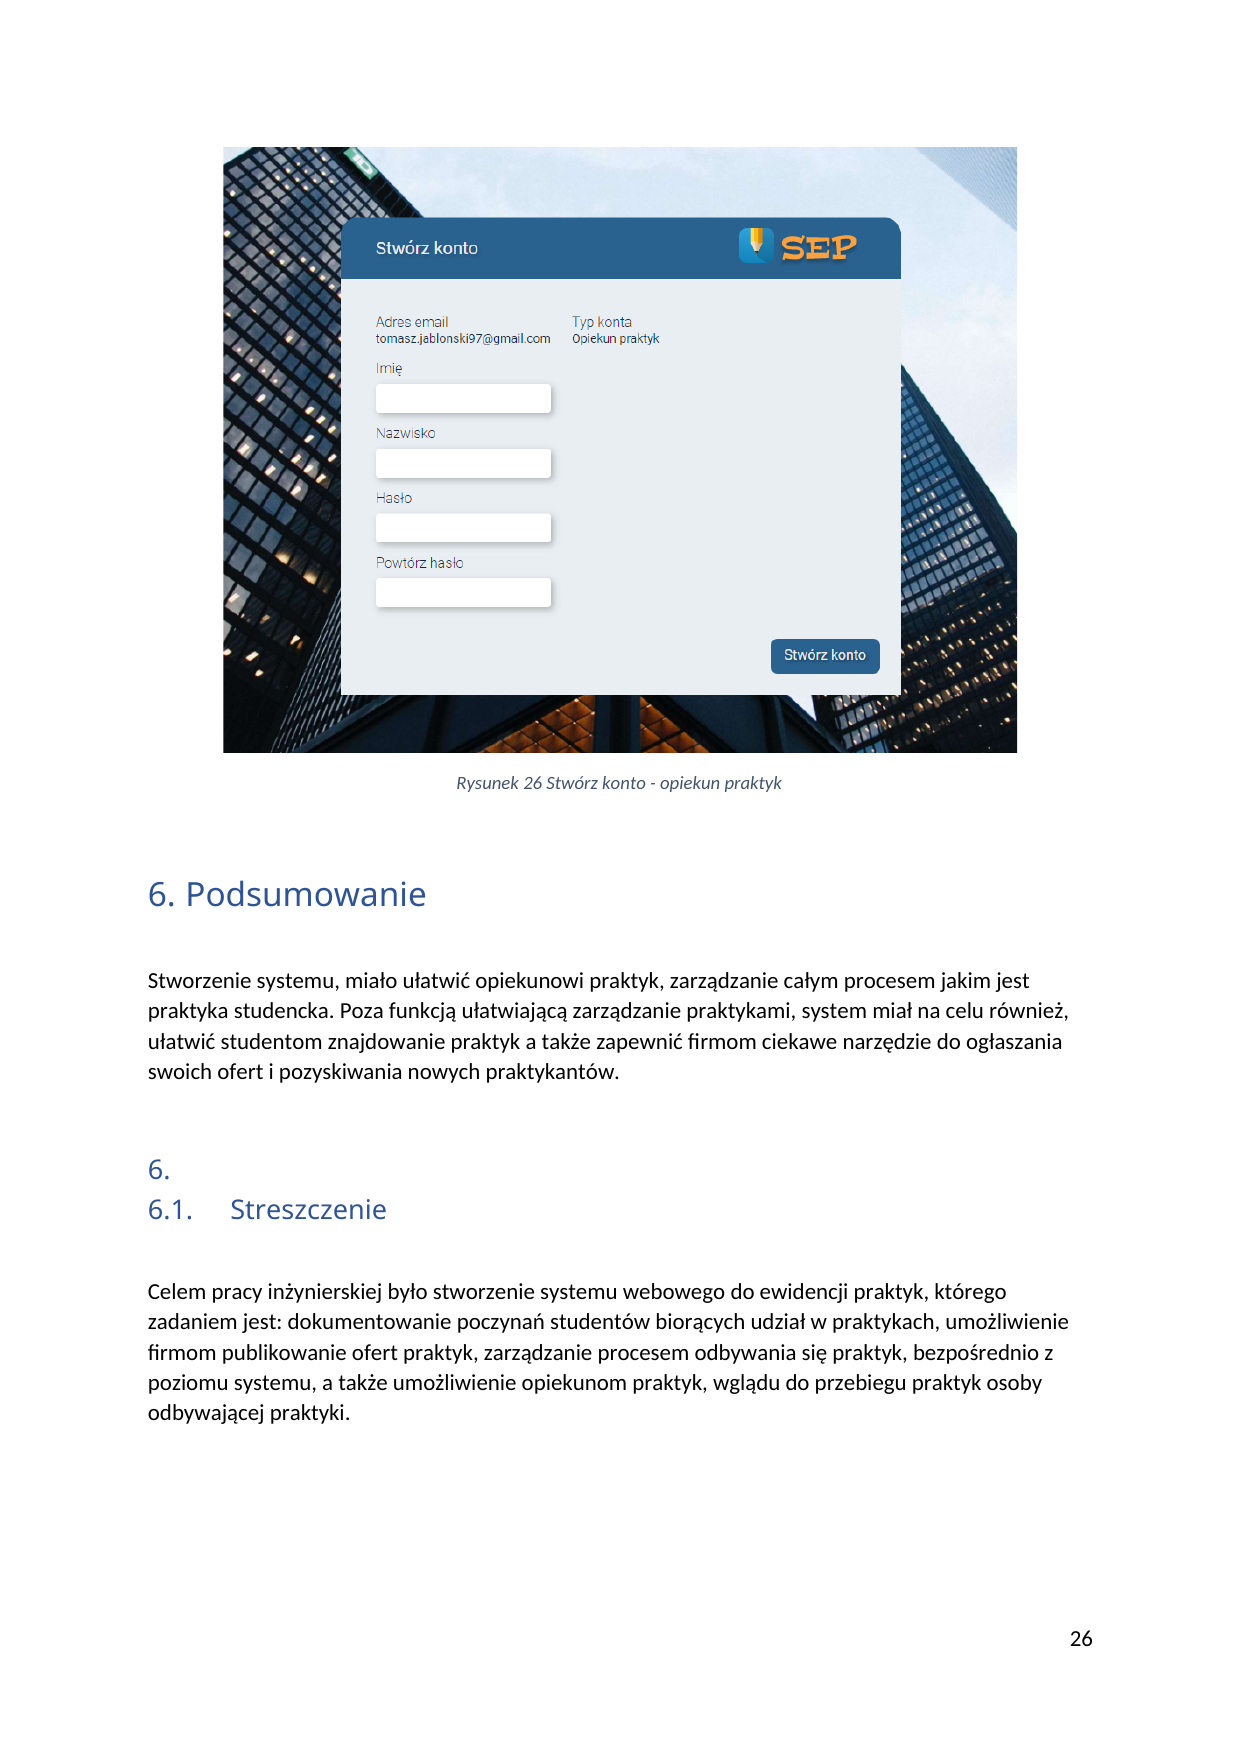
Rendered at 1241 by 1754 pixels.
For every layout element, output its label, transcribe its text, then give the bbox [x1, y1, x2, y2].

text Celem pracy inżynierskiej było stworzenie systemu webowego do ewidencji praktyk, którego zadaniem jest: dokumentowanie poczynań studentów biorących udział w praktykach, umożliwienie firmom publikowanie ofert praktyk, zarządzanie procesem odbywania się praktyk, bezpośrednio z poziomu systemu, a także umożliwienie opiekunom praktyk, wglądu do przebiegu praktyk osoby odbywającej praktyki. [148, 1277, 1093, 1426]
subtitle Podsumowanie [148, 871, 1093, 916]
subtitle Streszczenie [148, 1191, 1093, 1227]
picture [223, 147, 1018, 753]
text Rysunek 26 Stwórz konto - opiekun praktyk [148, 772, 1093, 794]
text Stworzenie systemu, miało ułatwić opiekunowi praktyk, zarządzanie całym procesem jakim jest praktyka studencka. Poza funkcją ułatwiającą zarządzanie praktykami, system miał na celu również, ułatwić studentom znajdowanie praktyk a także zapewnić firmom ciekawe narzędzie do ogłaszania swoich ofert i pozyskiwania nowych praktykantów. [148, 966, 1093, 1085]
